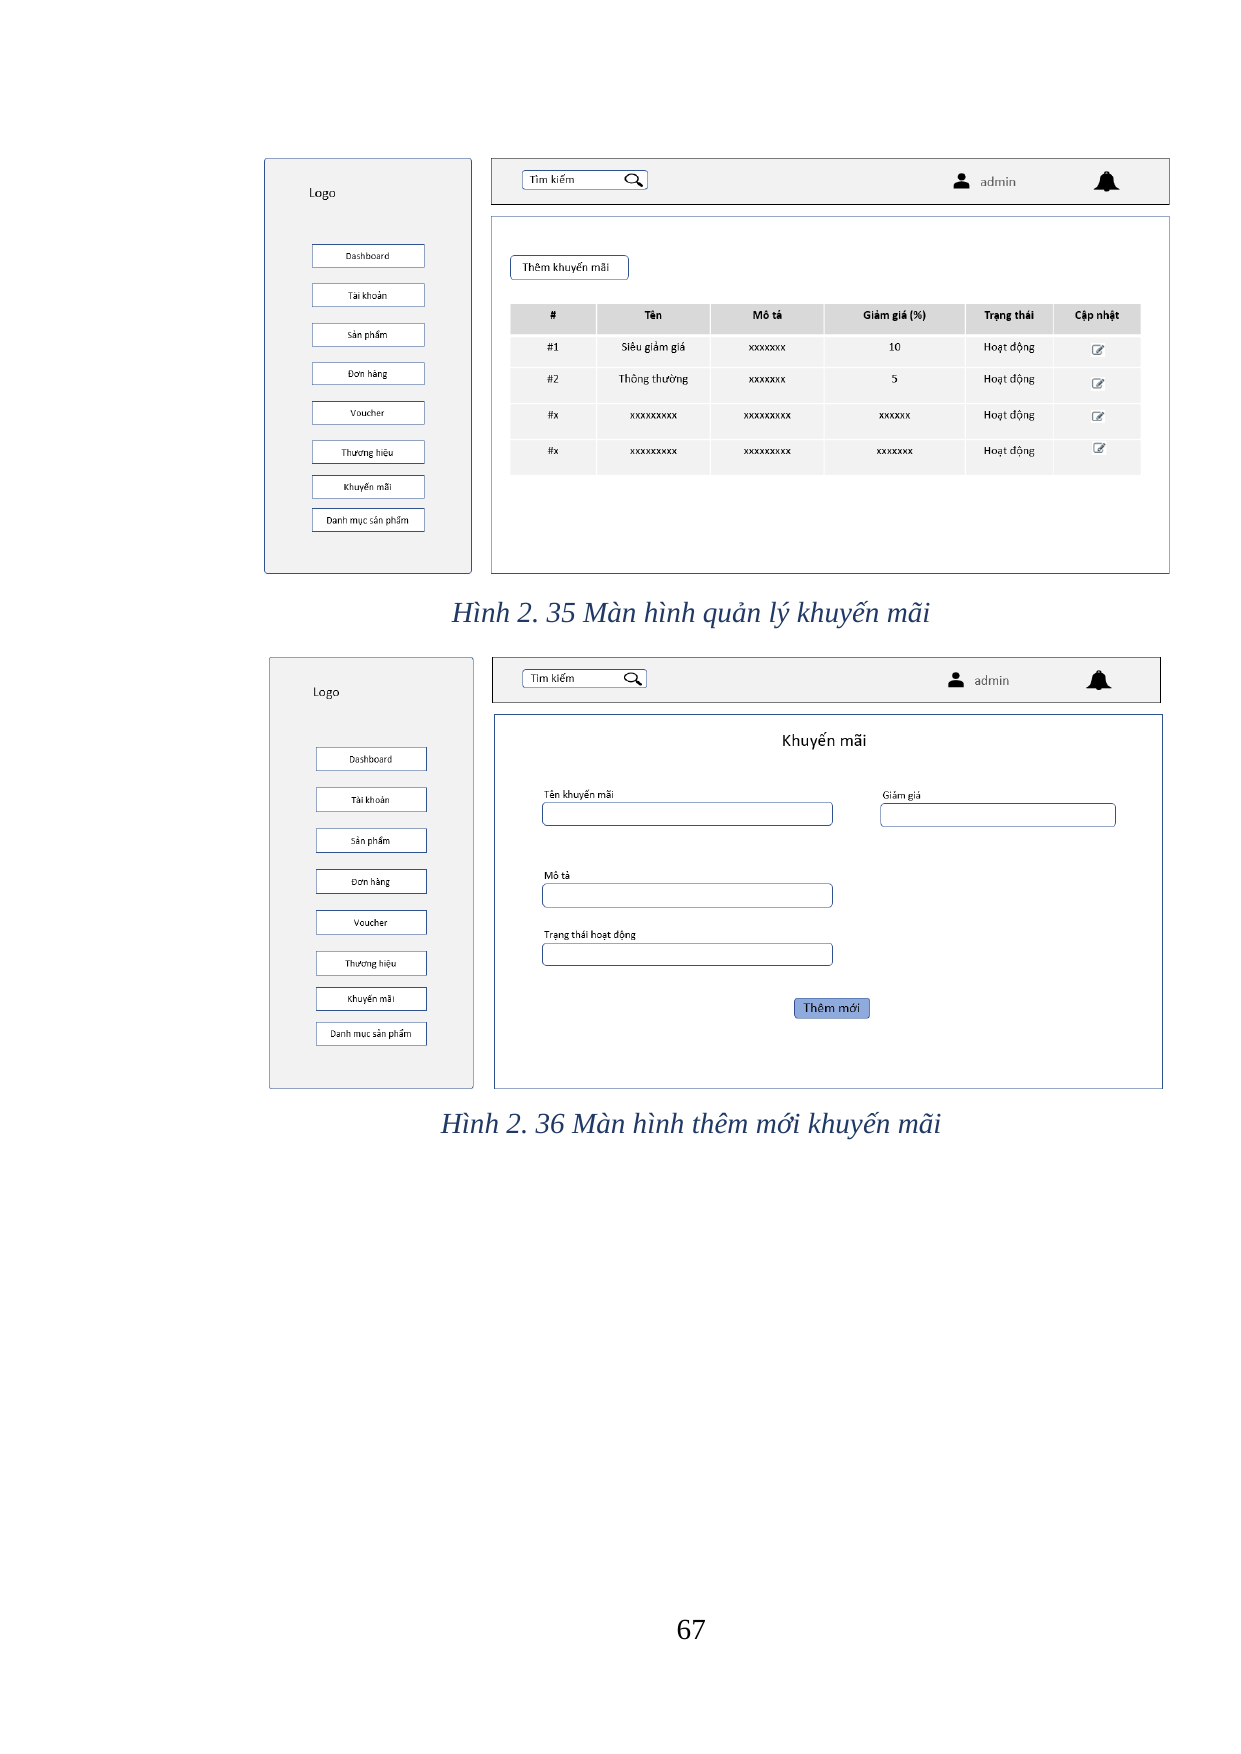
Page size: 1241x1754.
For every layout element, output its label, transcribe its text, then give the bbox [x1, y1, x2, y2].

picture [259, 147, 1176, 586]
text Hình 2. 36 Màn hình thêm mới khuyến mãi [260, 1107, 1122, 1140]
picture [259, 649, 1176, 1097]
text Hình 2. 35 Màn hình quản lý khuyến mãi [260, 595, 1122, 629]
